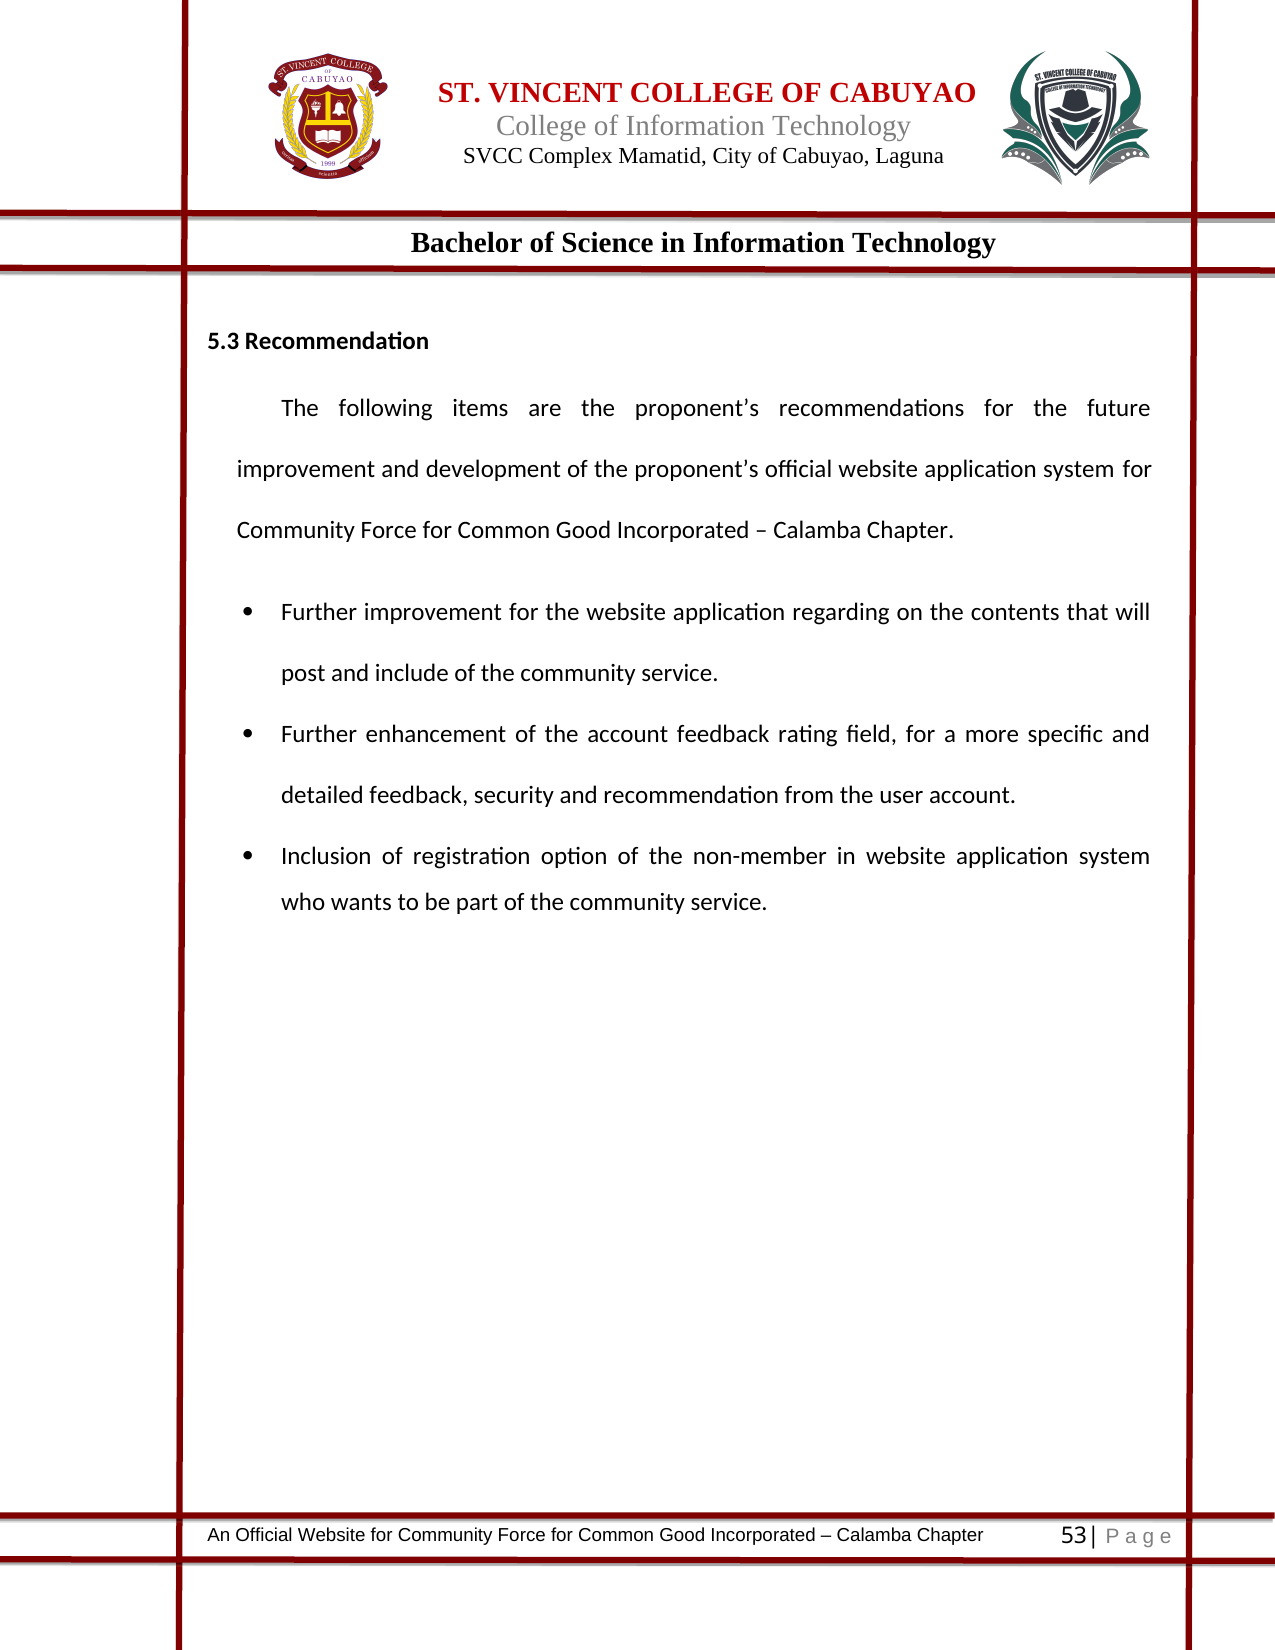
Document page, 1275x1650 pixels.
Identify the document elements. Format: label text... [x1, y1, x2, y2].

list Further improvement for the website application regarding on the contents that will post and include of the community service. [243, 596, 1152, 688]
list Further enhancement of the account feedback rating field, for a more specific and detailed feedback, security and recommendation from the user account. [243, 718, 1152, 810]
text 5.3 Recommendation [207, 326, 1200, 356]
picture [1001, 51, 1150, 185]
list Inclusion of registration option of the non-member in website application system who wants to be part of the community service. [243, 840, 1152, 916]
picture [244, 34, 418, 207]
text The following items are the proponent’s recommendations for the future improvement and development of the proponent’s official website application system for Community Force for Common Good Incorporated – Calamba Chapter. [237, 392, 1152, 545]
